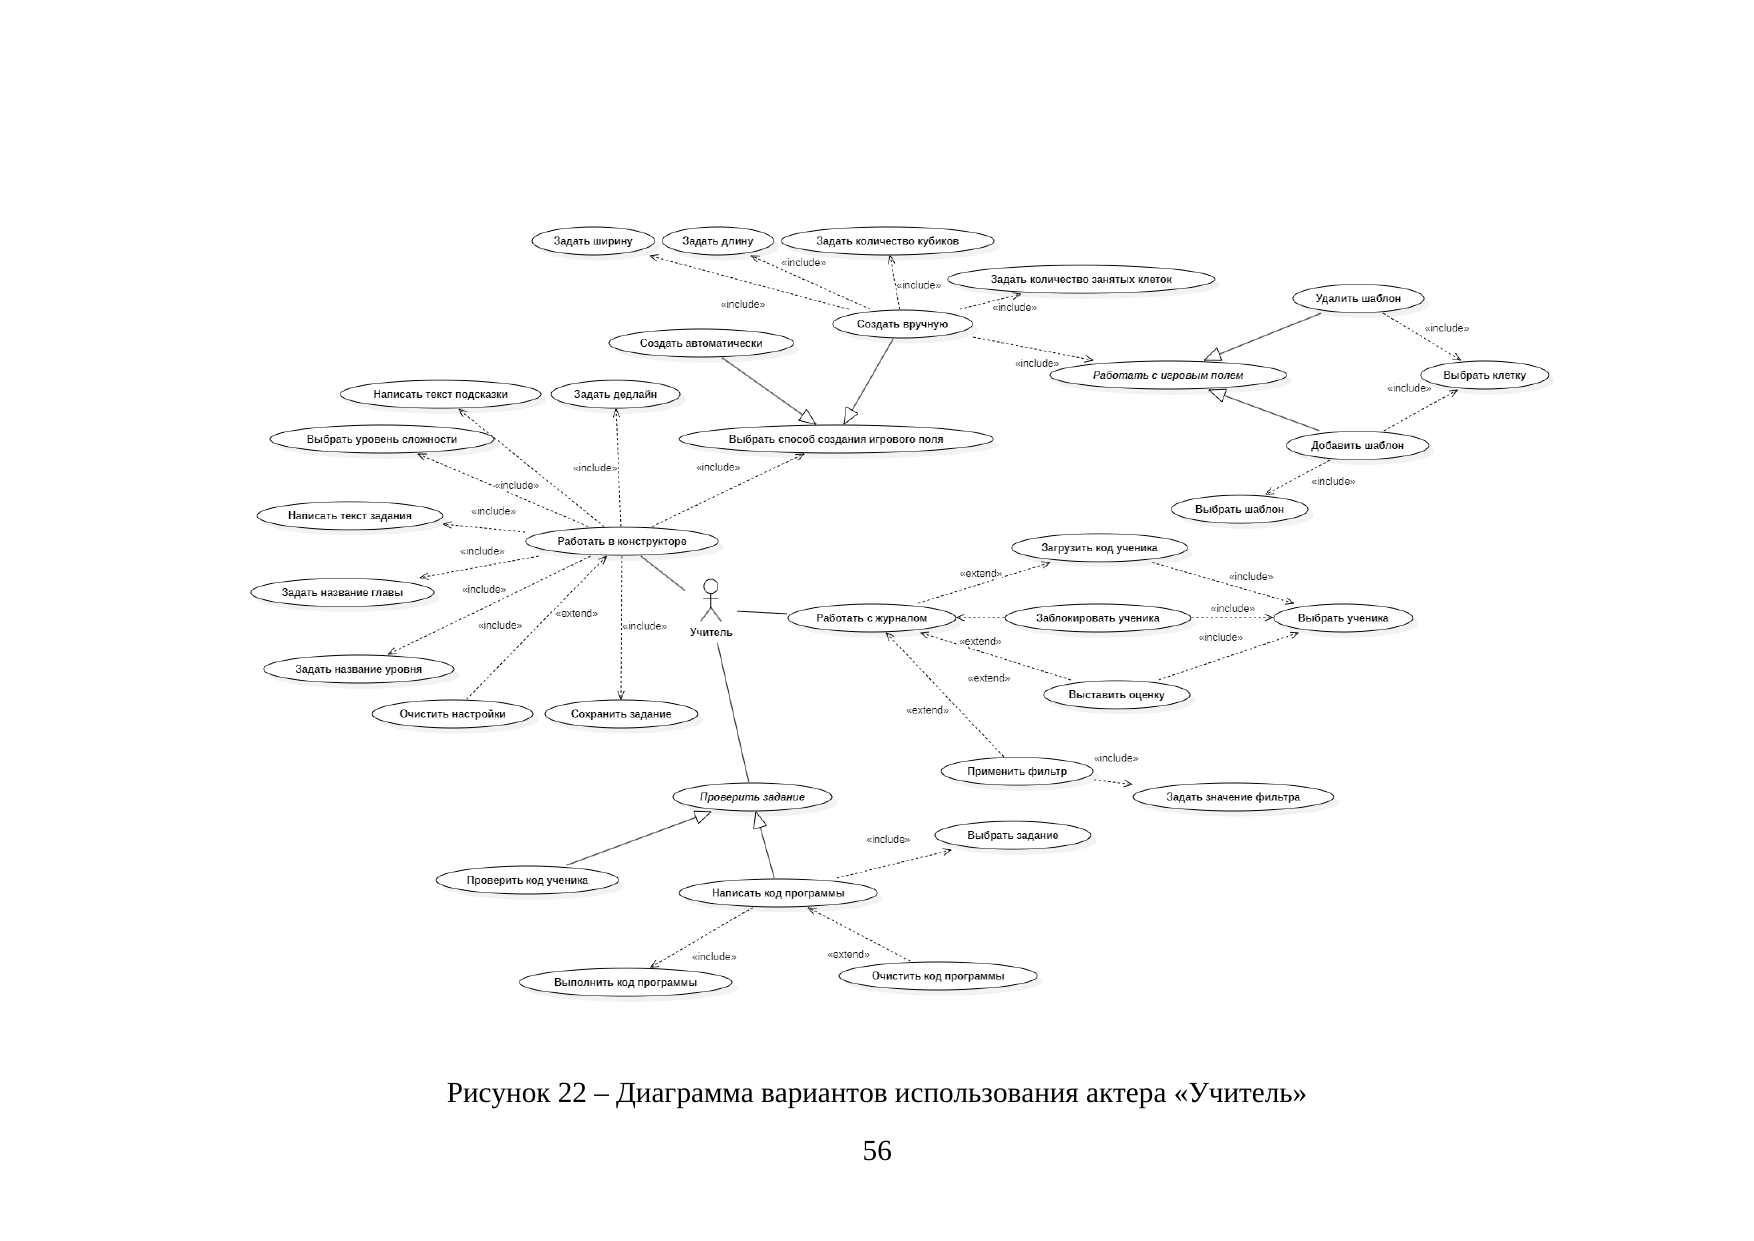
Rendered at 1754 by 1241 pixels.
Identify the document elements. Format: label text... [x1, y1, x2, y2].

picture [177, 177, 1577, 1059]
text Рисунок 22 – Диаграмма вариантов использования актера «Учитель» [118, 1075, 1636, 1109]
